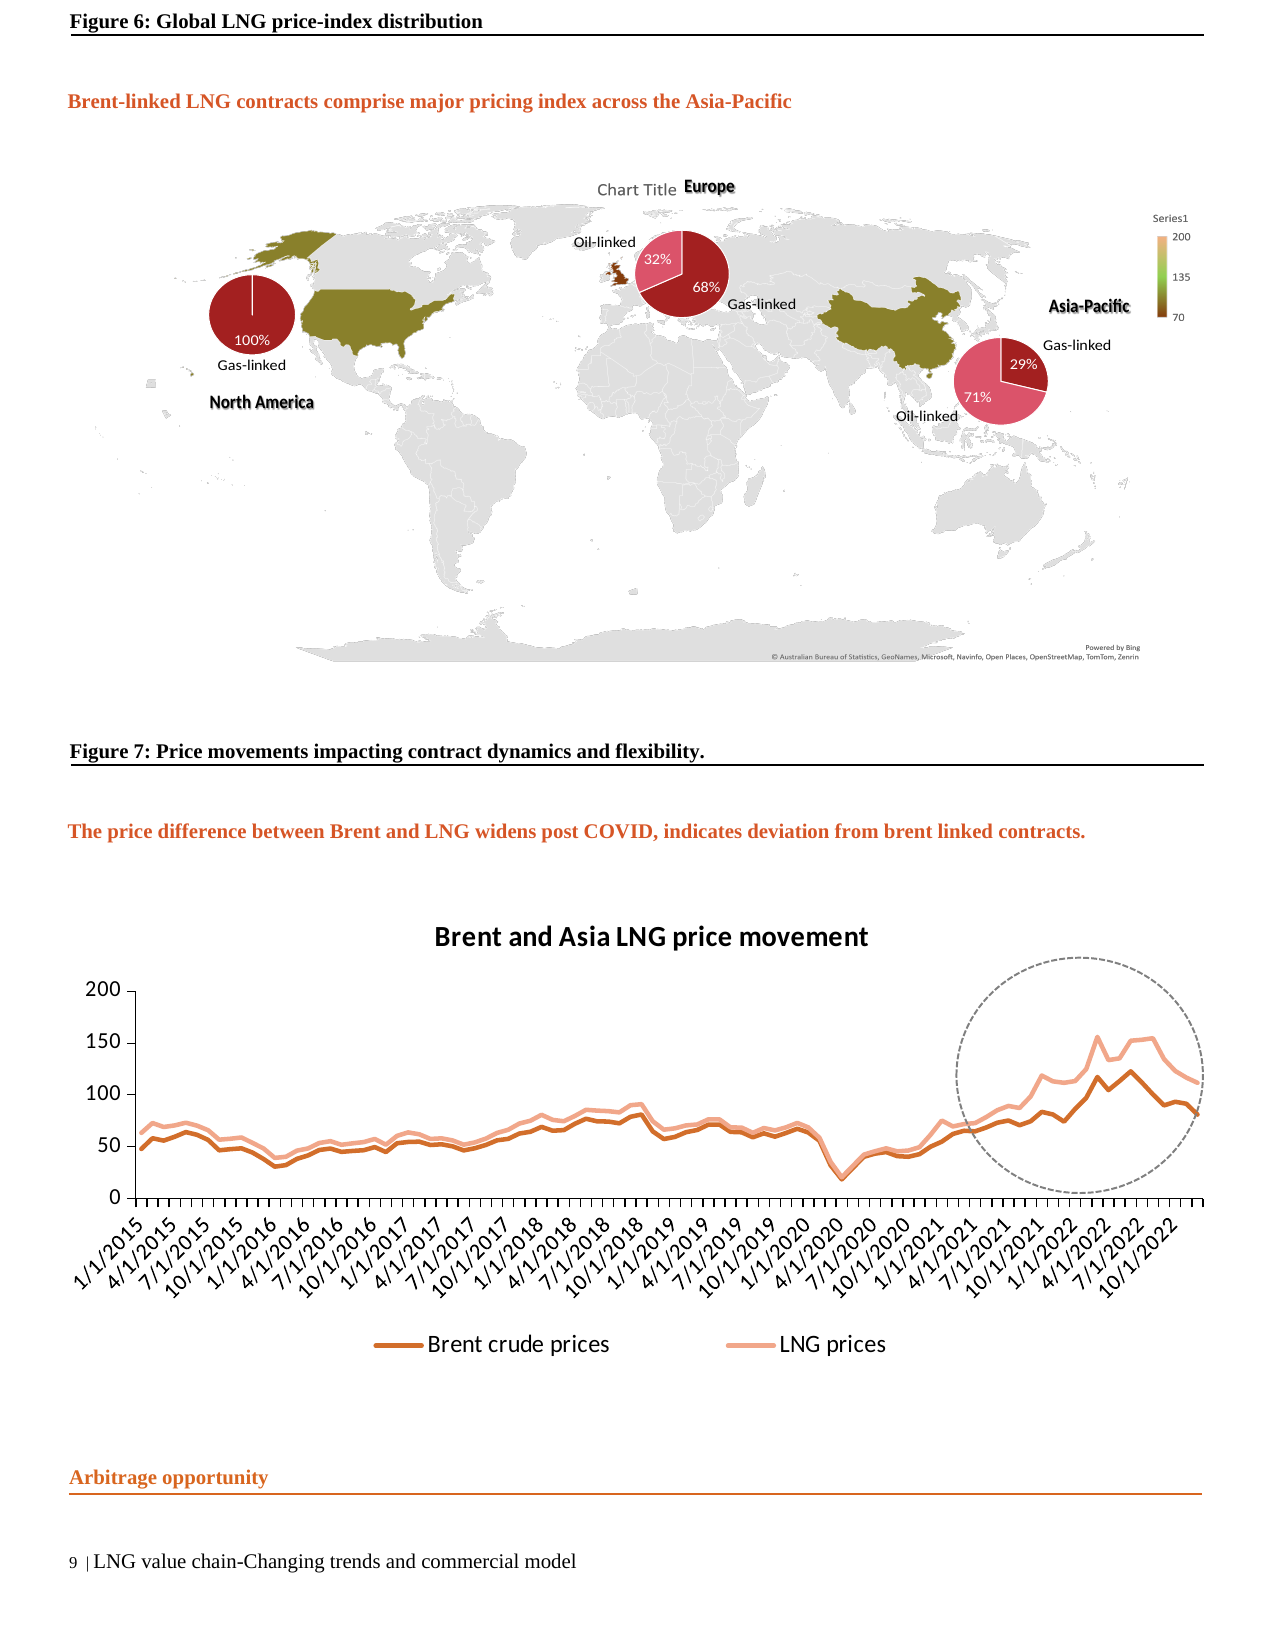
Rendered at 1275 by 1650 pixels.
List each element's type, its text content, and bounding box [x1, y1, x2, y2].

text Arbitrage opportunity [69, 1465, 1159, 1489]
subtitle Figure 7: Price movements impacting contract dynamics and flexibility. [69, 739, 1204, 763]
subtitle Brent-linked LNG contracts comprise major pricing index across the Asia-Pacific [67, 89, 1204, 113]
subtitle The price difference between Brent and LNG widens post COVID, indicates deviation from brent linked contracts. [67, 819, 1204, 843]
subtitle Figure 6: Global LNG price-index distribution [69, 9, 1204, 33]
